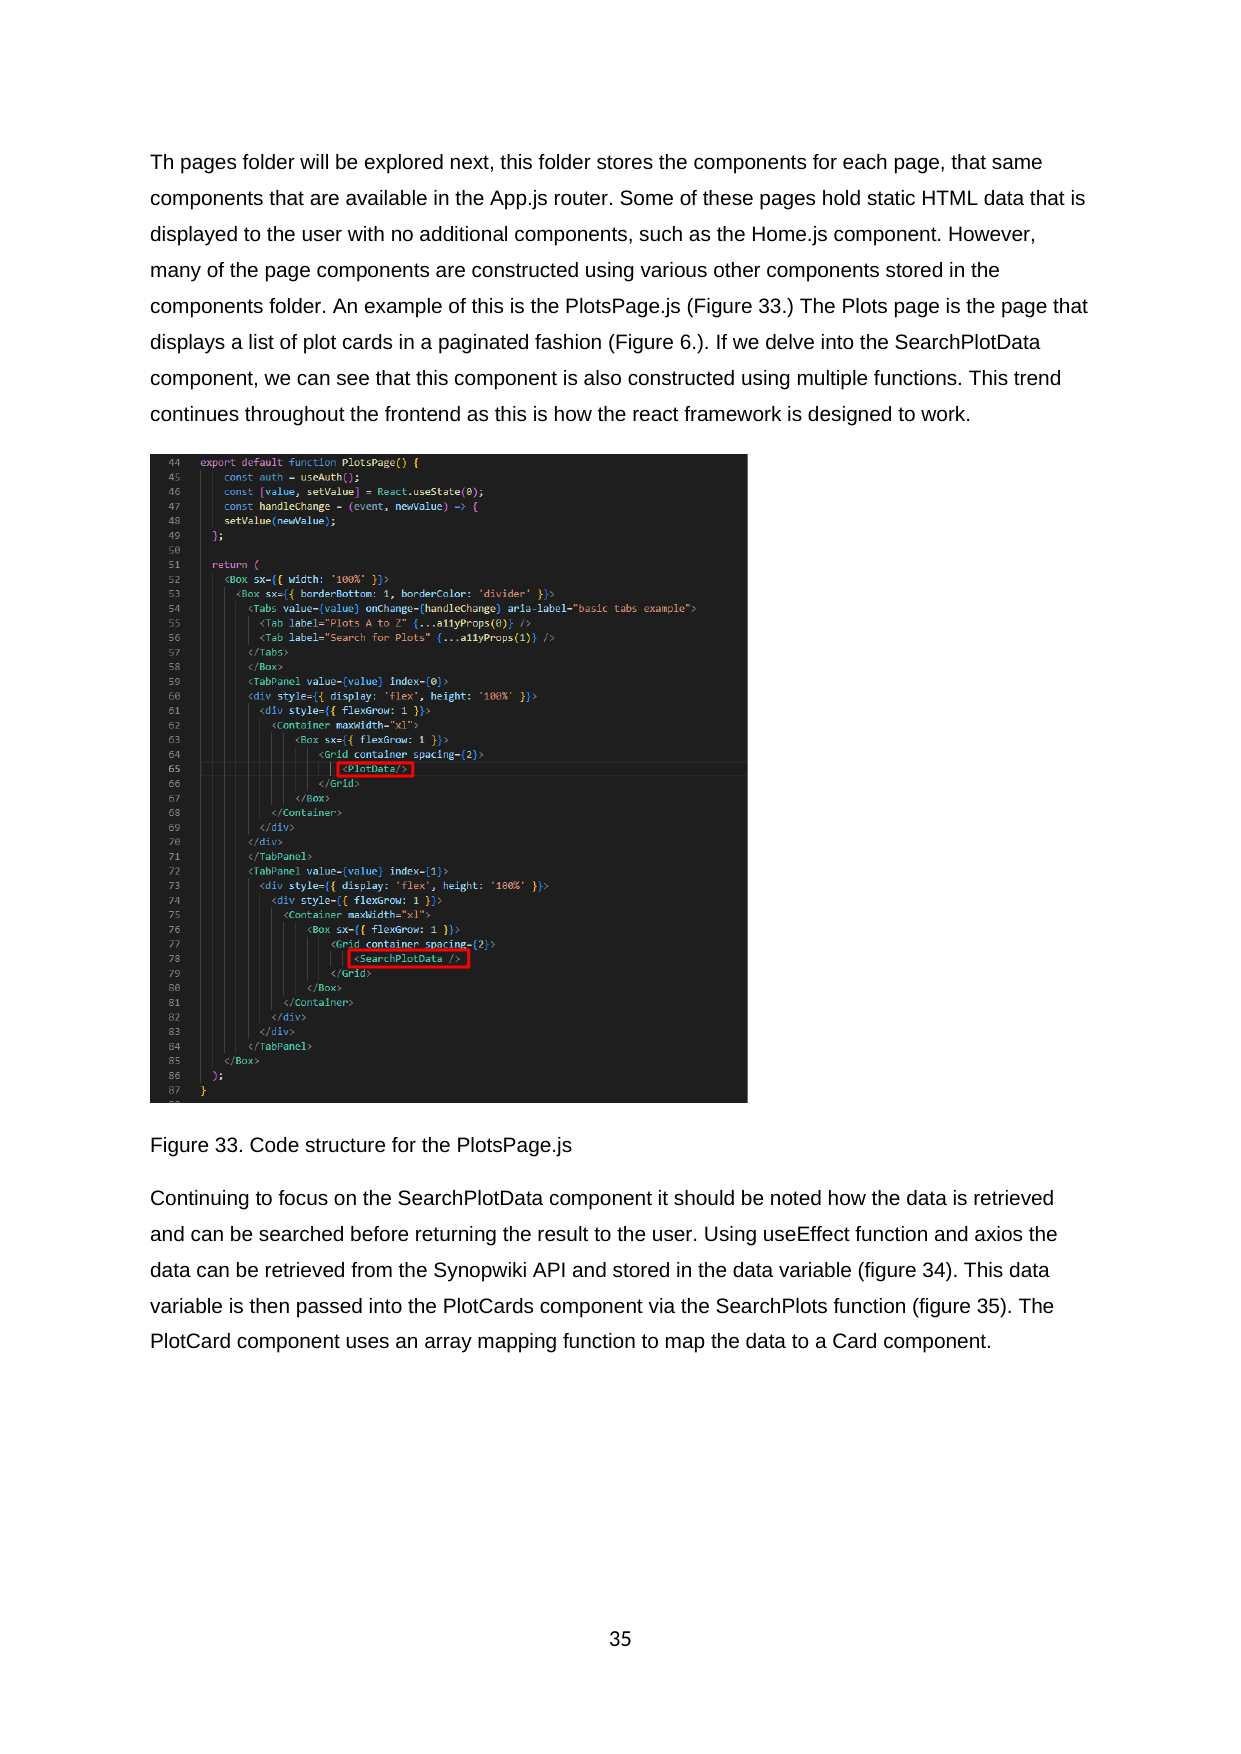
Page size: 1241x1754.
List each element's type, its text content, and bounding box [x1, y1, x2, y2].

text Continuing to focus on the SearchPlotData component it should be noted how the data is retrieved and can be searched before returning the result to the user. Using useEffect function and axios the data can be retrieved from the Synopwiki API and stored in the data variable (figure 34). This data variable is then passed into the PlotCards component via the SearchPlots function (figure 35). The PlotCard component uses an array mapping function to map the data to a Card component. [150, 1186, 1090, 1353]
text Figure 33. Code structure for the PlotsPage.js [150, 1133, 1090, 1157]
picture [150, 454, 748, 1103]
text Th pages folder will be explored next, this folder stores the components for each page, that same components that are available in the App.js router. Some of these pages hold static HTML data that is displayed to the user with no additional components, such as the Home.js component. However, many of the page components are constructed using various other components stored in the components folder. An example of this is the PlotsPage.js (Figure 33.) The Plots page is the page that displays a list of plot cards in a paginated fashion (Figure 6.). If we delve into the SearchPlotData component, we can see that this component is also constructed using multiple functions. This trend continues throughout the frontend as this is how the react framework is designed to work. [150, 150, 1090, 426]
